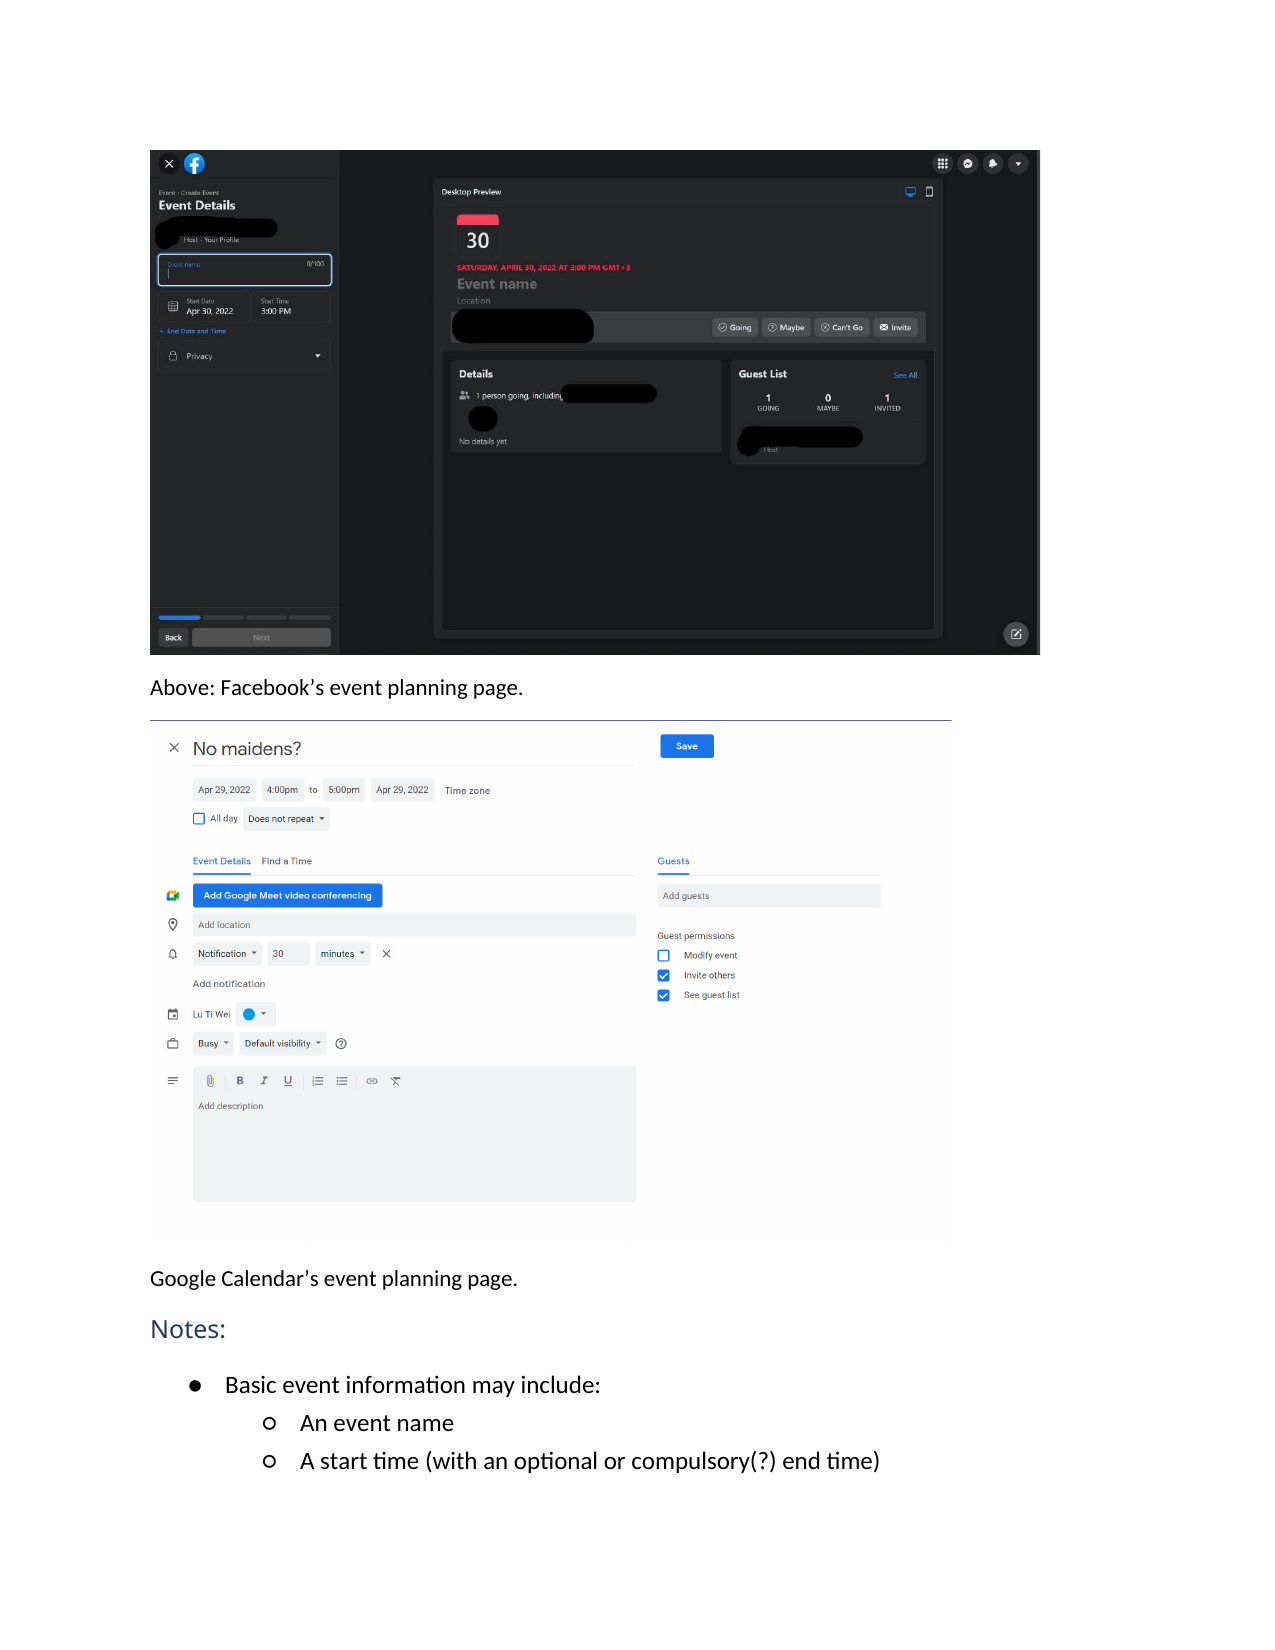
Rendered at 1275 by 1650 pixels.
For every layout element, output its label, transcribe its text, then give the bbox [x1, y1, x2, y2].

text Above: Facebook’s event planning page. [150, 673, 1125, 701]
list Basic event information may include: [187, 1369, 1125, 1399]
list A start time (with an optional or compulsory(?) end time) [262, 1445, 1125, 1476]
picture [150, 720, 952, 1246]
text Google Calendar’s event planning page. [150, 1264, 1125, 1292]
picture [150, 150, 1041, 655]
list An event name [262, 1407, 1125, 1438]
subtitle Notes: [150, 1311, 1125, 1345]
